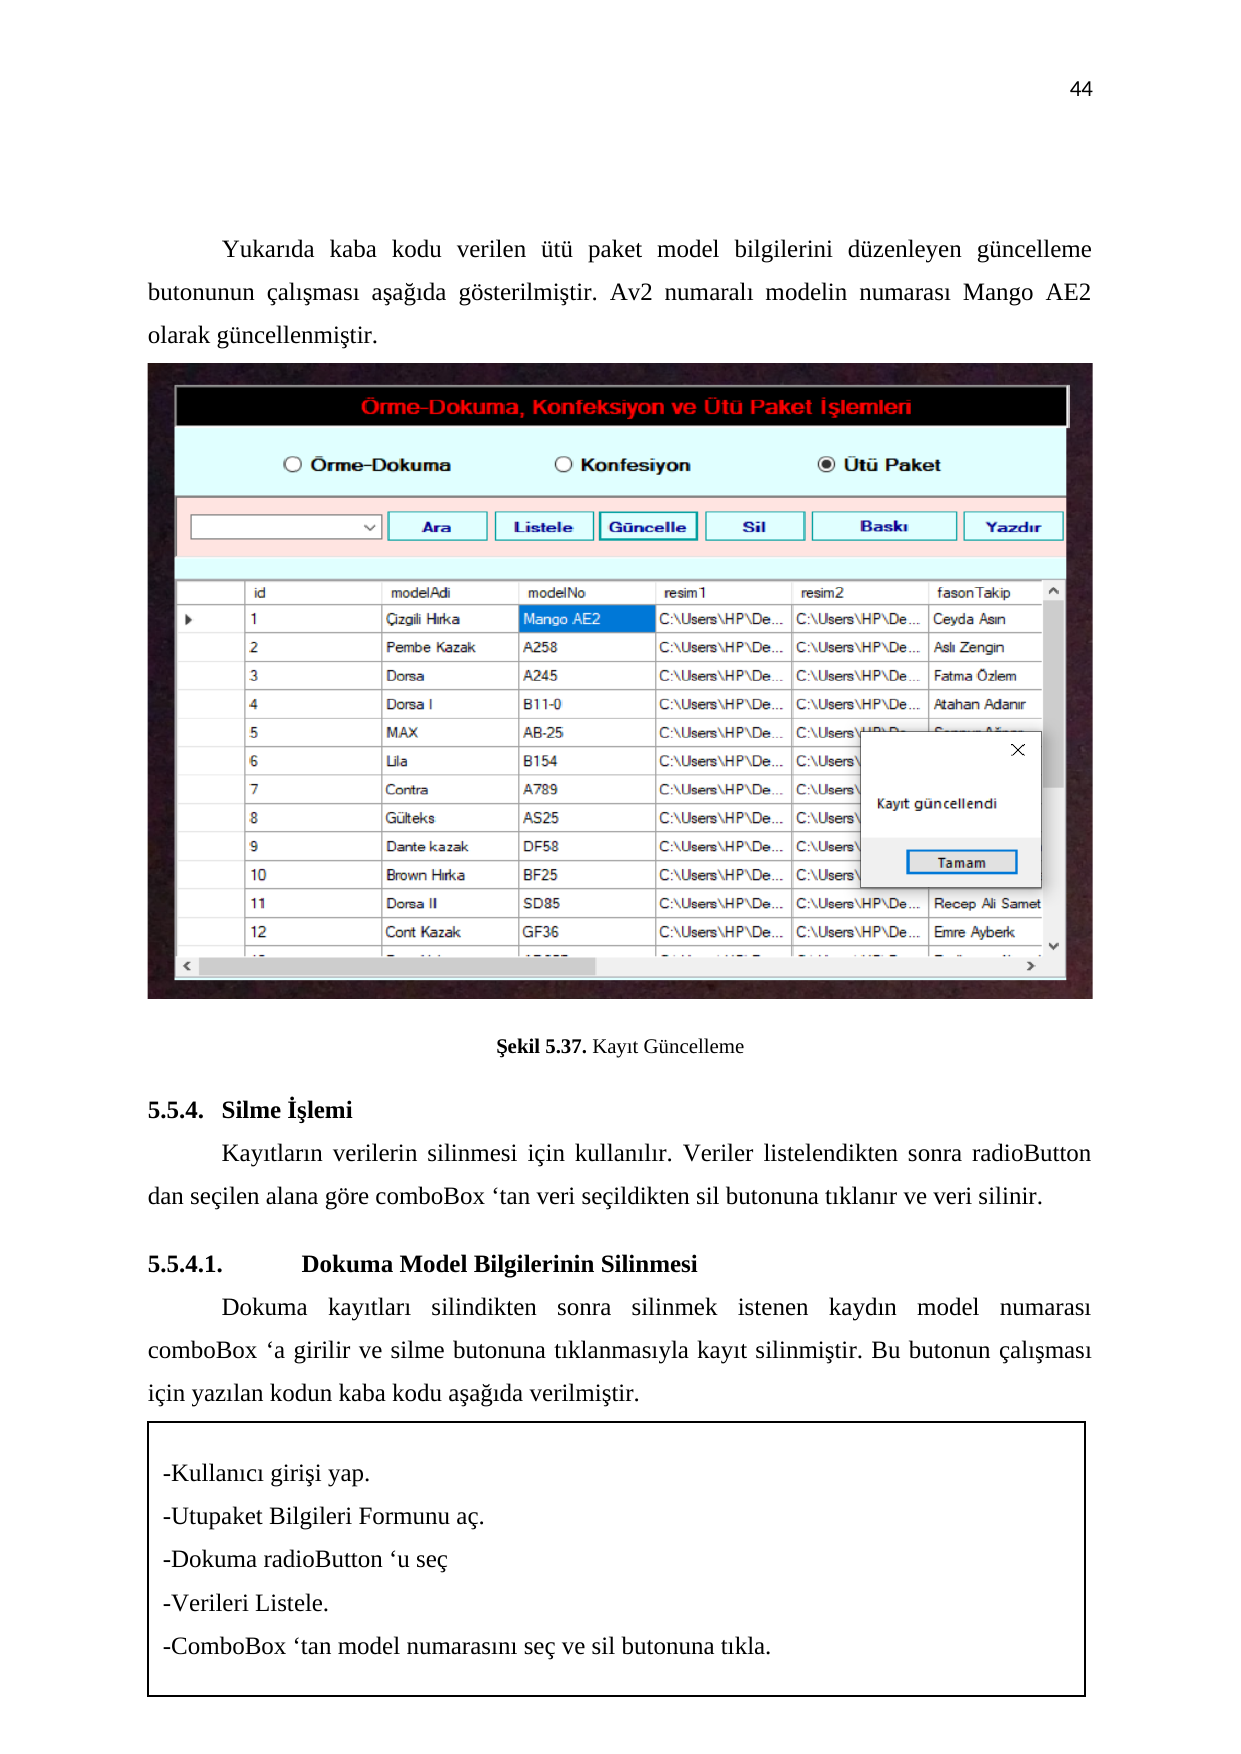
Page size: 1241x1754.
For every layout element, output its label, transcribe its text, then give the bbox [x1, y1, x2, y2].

list Yukarıda kaba kodu verilen ütü paket model bilgilerini düzenleyen güncelleme butonunun çalışması aşağıda gösterilmiştir. Av2 numaralı modelin numarası Mango AE2 olarak güncellenmiştir. [148, 234, 1093, 349]
subtitle Dokuma Model Bilgilerinin Silinmesi [148, 1249, 1093, 1278]
picture [147, 363, 1093, 999]
list Dokuma kayıtları silindikten sonra silinmek istenen kaydın model numarası comboBox ‘a girilir ve silme butonuna tıklanmasıyla kayıt silinmiştir. Bu butonun çalışması için yazılan kodun kaba kodu aşağıda verilmiştir. [148, 1292, 1093, 1407]
subtitle Silme İşlemi [148, 1095, 1093, 1123]
list Kayıtların verilerin silinmesi için kullanılır. Veriler listelendikten sonra radioButton dan seçilen alana göre comboBox ‘tan veri seçildikten sil butonuna tıklanır ve veri silinir. [148, 1138, 1093, 1210]
text Şekil 5.37. Kayıt Güncelleme [148, 1034, 1093, 1058]
